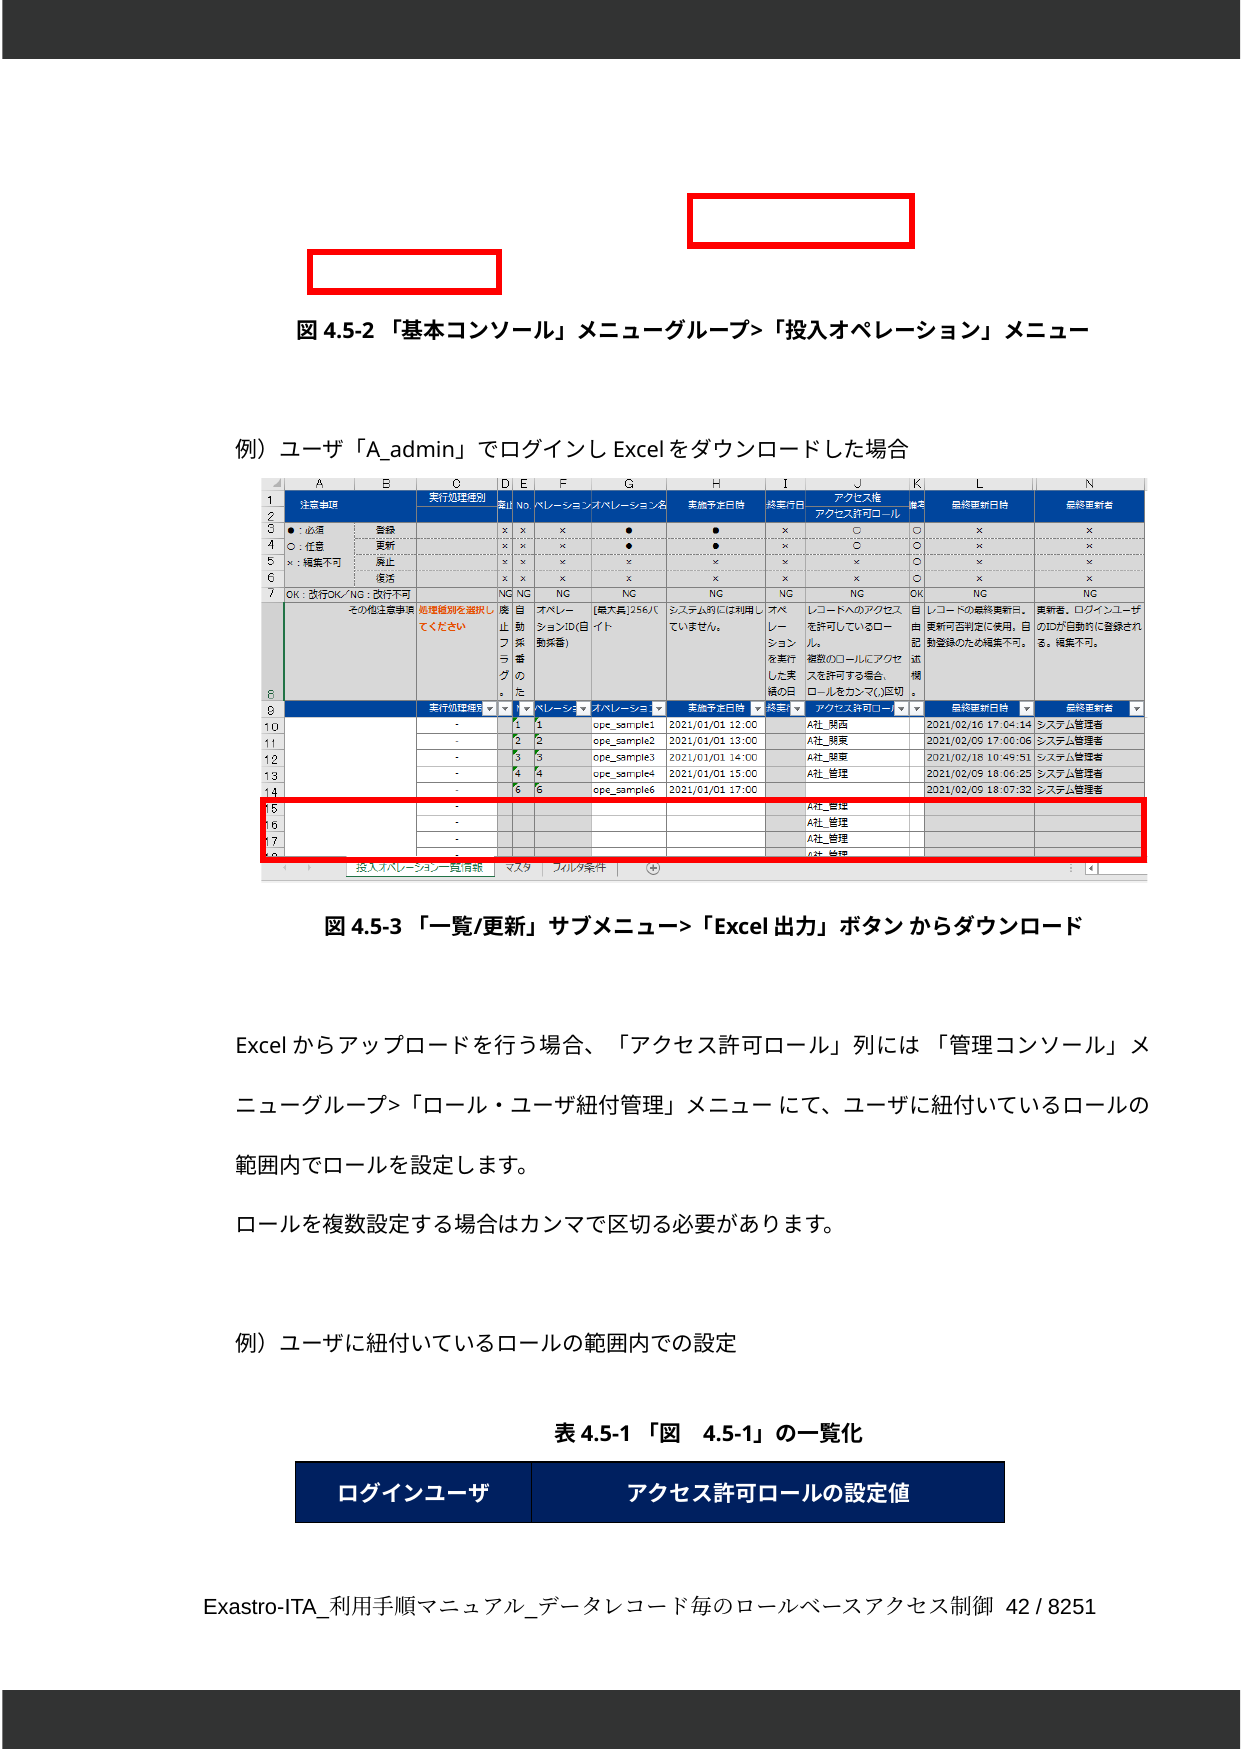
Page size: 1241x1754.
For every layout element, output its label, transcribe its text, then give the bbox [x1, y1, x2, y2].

table_header アクセス許可ロールの設定値 [532, 1463, 1004, 1522]
list 表4.5-1 「図 4.5-1」の一覧化 [266, 1402, 1152, 1461]
list ロールを複数設定する場合はカンマで区切る必要があります。 [235, 1193, 1152, 1253]
picture [2, 1690, 1241, 1749]
picture [261, 478, 1148, 883]
list Excelからアップロードを行う場合、「アクセス許可ロール」列には 「管理コンソール」メニューグループ>「ロール・ユーザ紐付管理」メニュー にて、ユーザに紐付いているロールの範囲内でロールを設定します。 [235, 1014, 1152, 1193]
list 例）ユーザ「A_admin」でログインしExcelをダウンロードした場合 [235, 419, 1152, 478]
list 図 4.5-2 「基本コンソール」メニューグループ>「投入オペレーション」メニュー [235, 299, 1152, 359]
picture [2, 0, 1241, 59]
picture [266, 803, 1141, 857]
table_header ログインユーザ [296, 1463, 531, 1522]
list 例）ユーザに紐付いているロールの範囲内での設定 [235, 1312, 1152, 1372]
